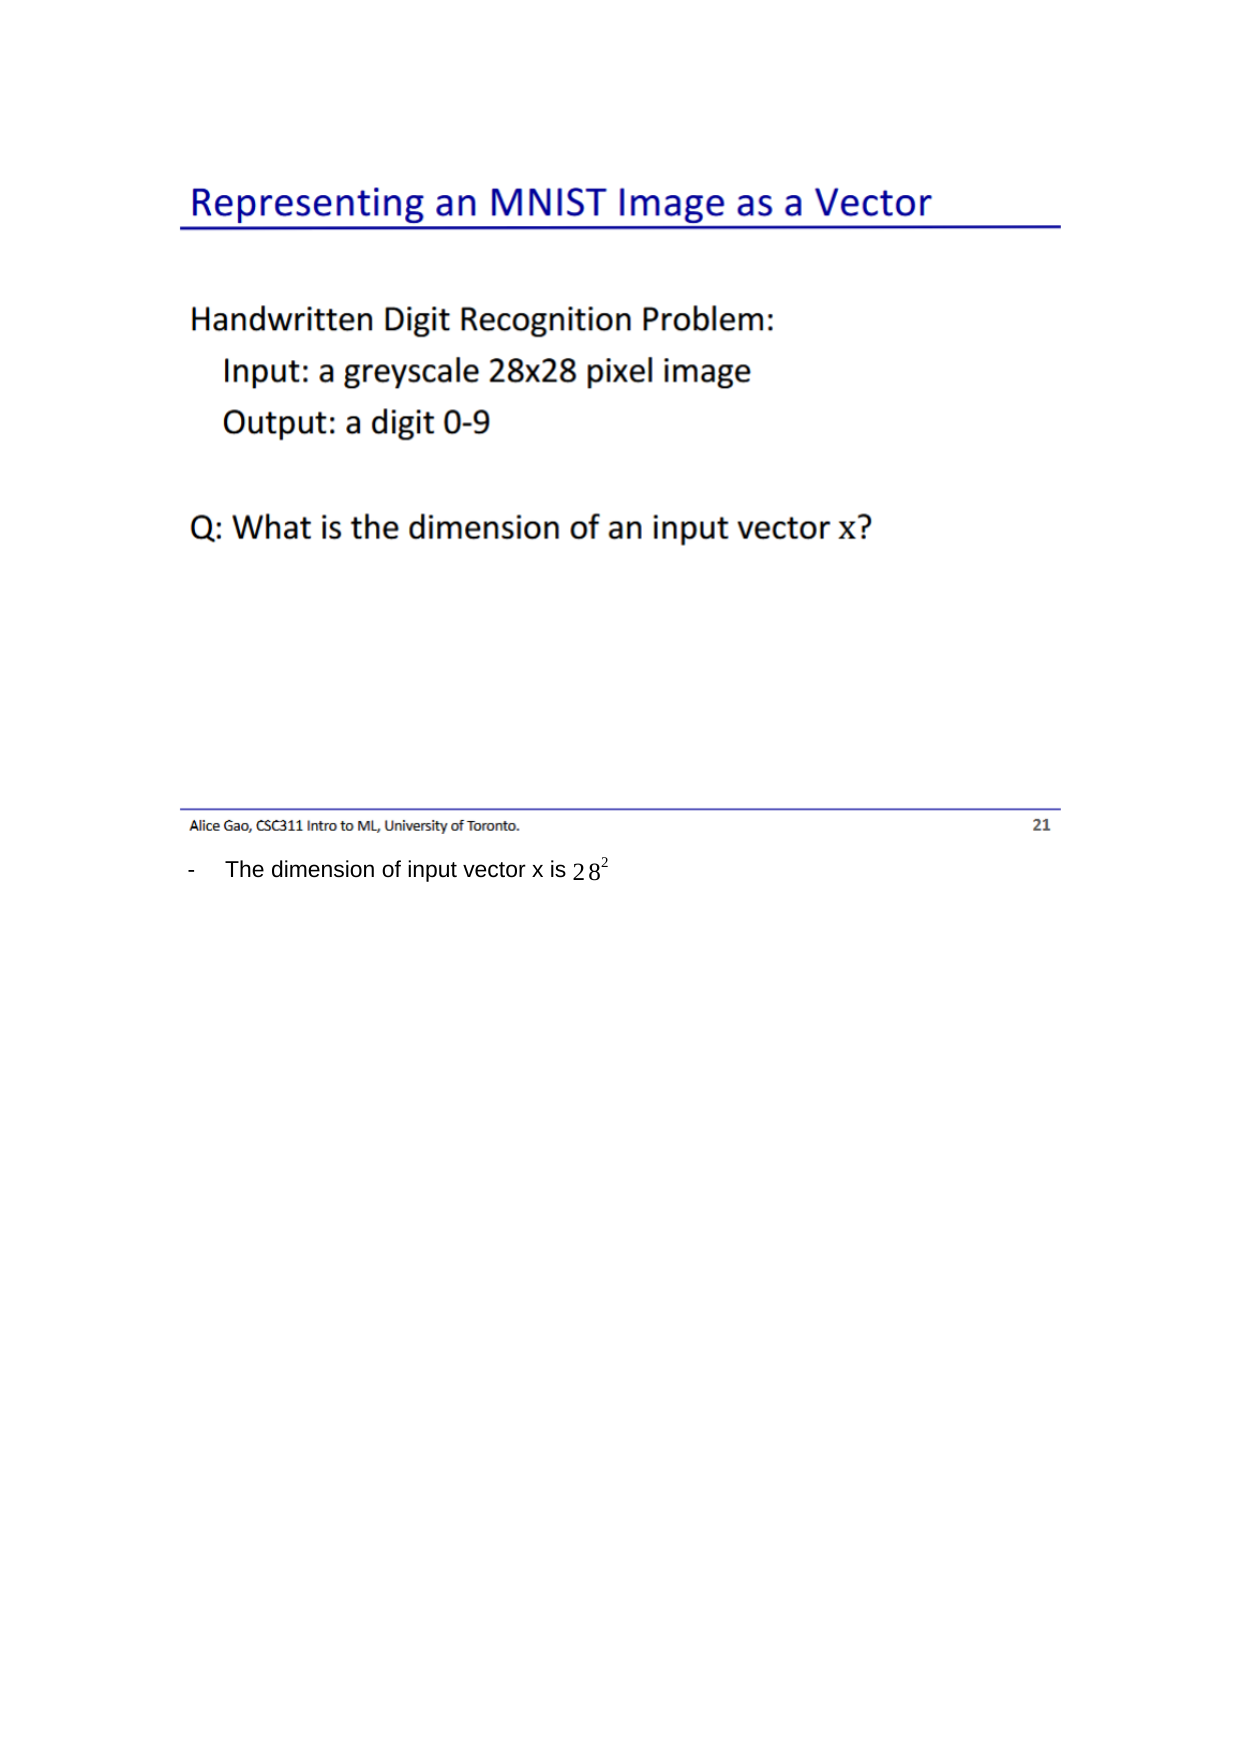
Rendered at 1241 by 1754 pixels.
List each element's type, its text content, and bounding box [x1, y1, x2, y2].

list The dimension of input vector x is [187, 854, 1090, 885]
picture [150, 150, 1091, 850]
